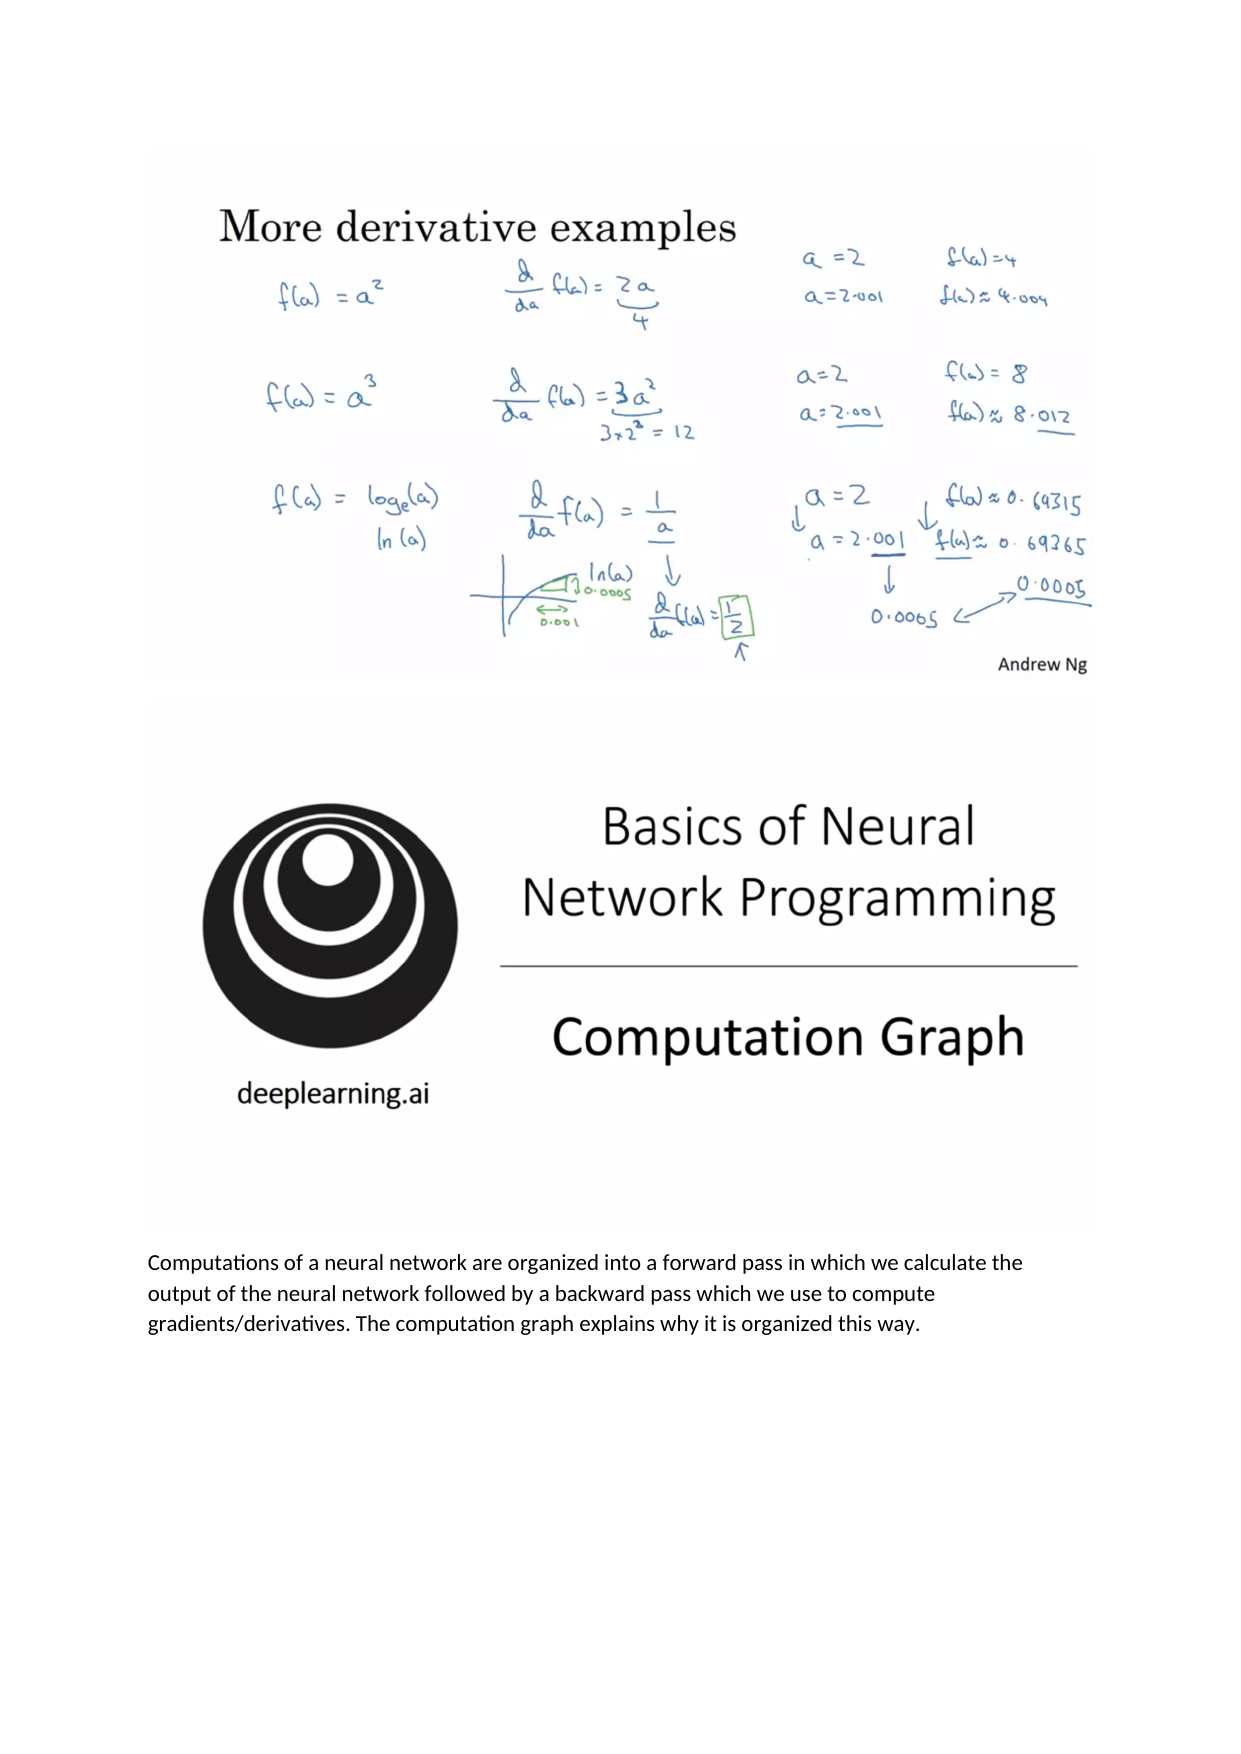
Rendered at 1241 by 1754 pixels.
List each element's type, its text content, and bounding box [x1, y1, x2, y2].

text Computations of a neural network are organized into a forward pass in which we calculate the output of the neural network followed by a backward pass which we use to compute gradients/derivatives. The computation graph explains why it is organized this way. [148, 1248, 1093, 1337]
picture [147, 698, 1093, 1230]
picture [147, 147, 1093, 680]
